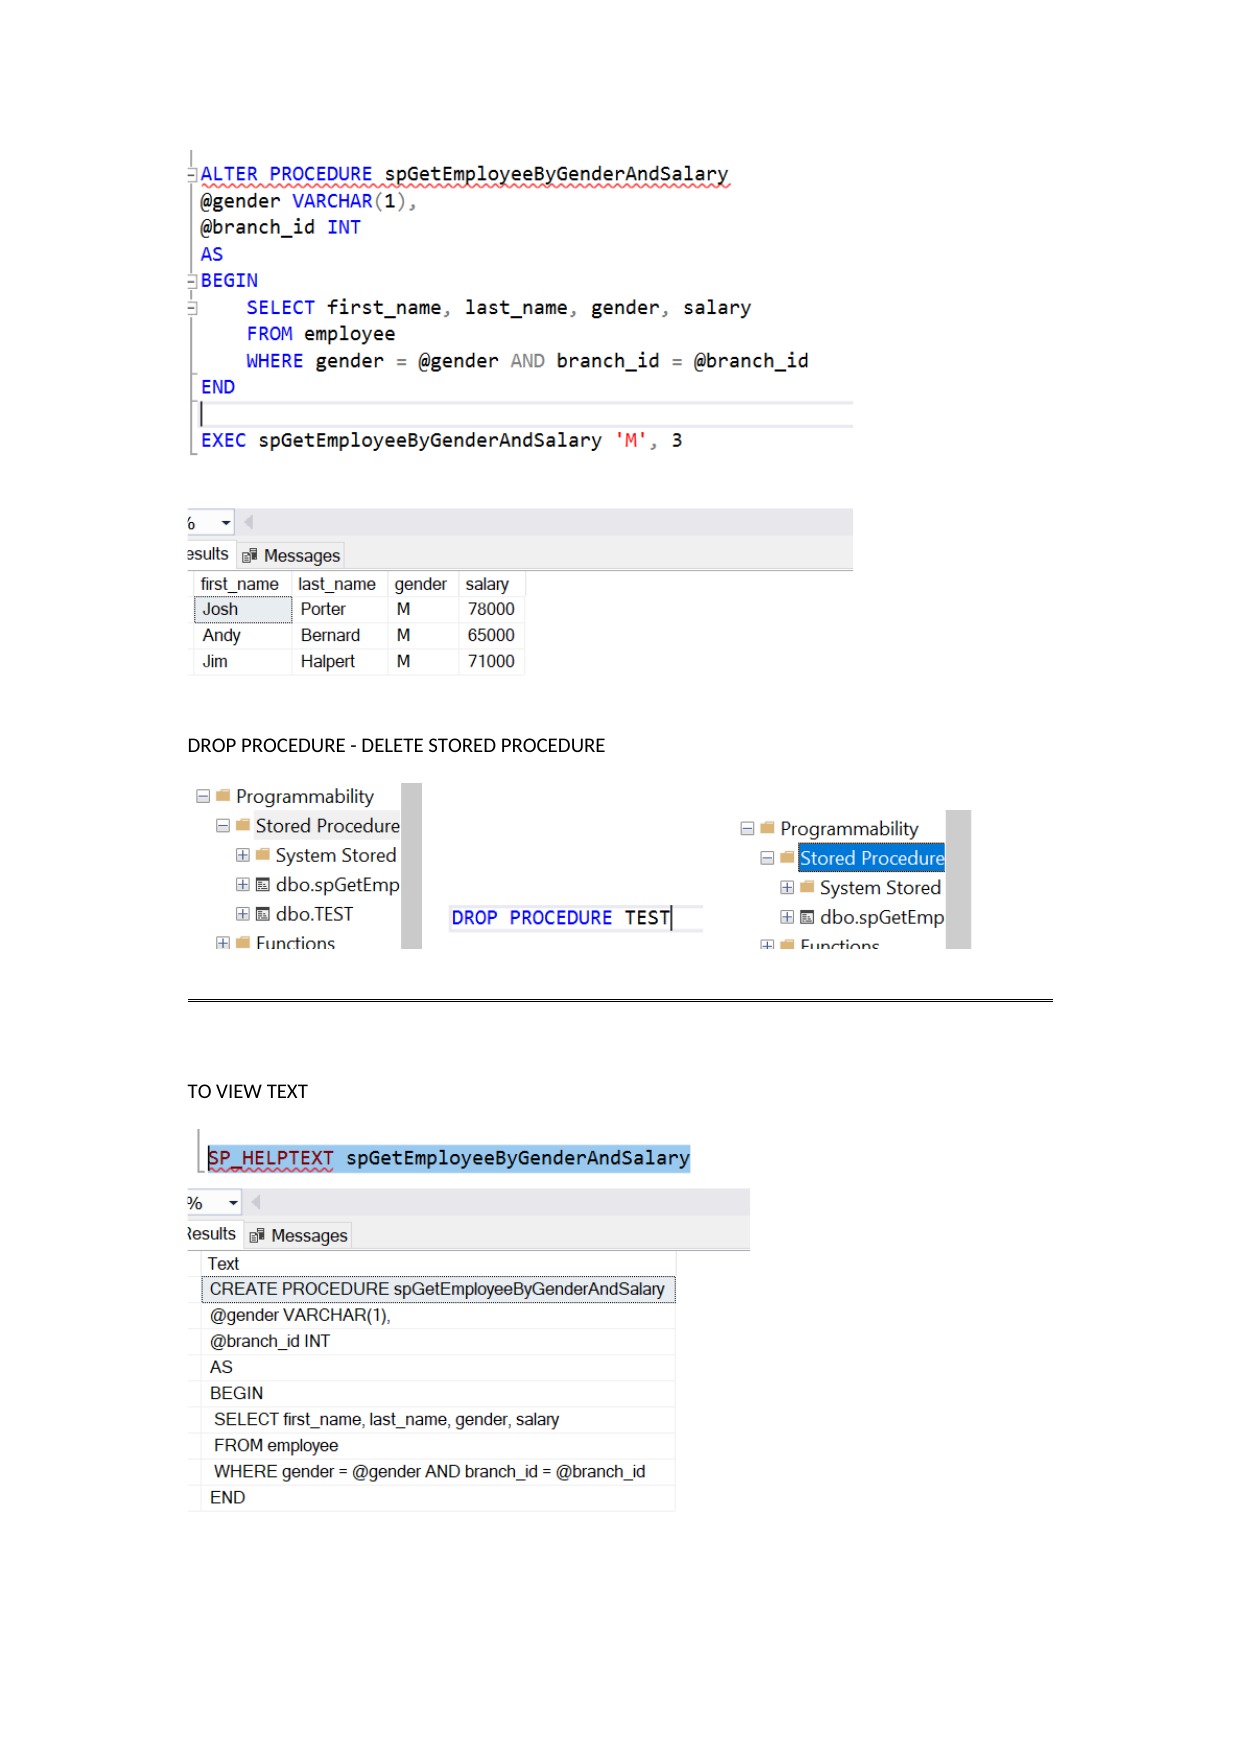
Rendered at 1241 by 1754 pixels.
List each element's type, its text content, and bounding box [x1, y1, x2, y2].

picture [187, 1129, 750, 1517]
text DROP PROCEDURE - DELETE STORED PROCEDURE [187, 733, 1053, 758]
picture [187, 783, 422, 949]
list TO VIEW TEXT [187, 1078, 1053, 1104]
picture [726, 810, 973, 949]
picture [431, 888, 704, 949]
picture [187, 150, 854, 708]
